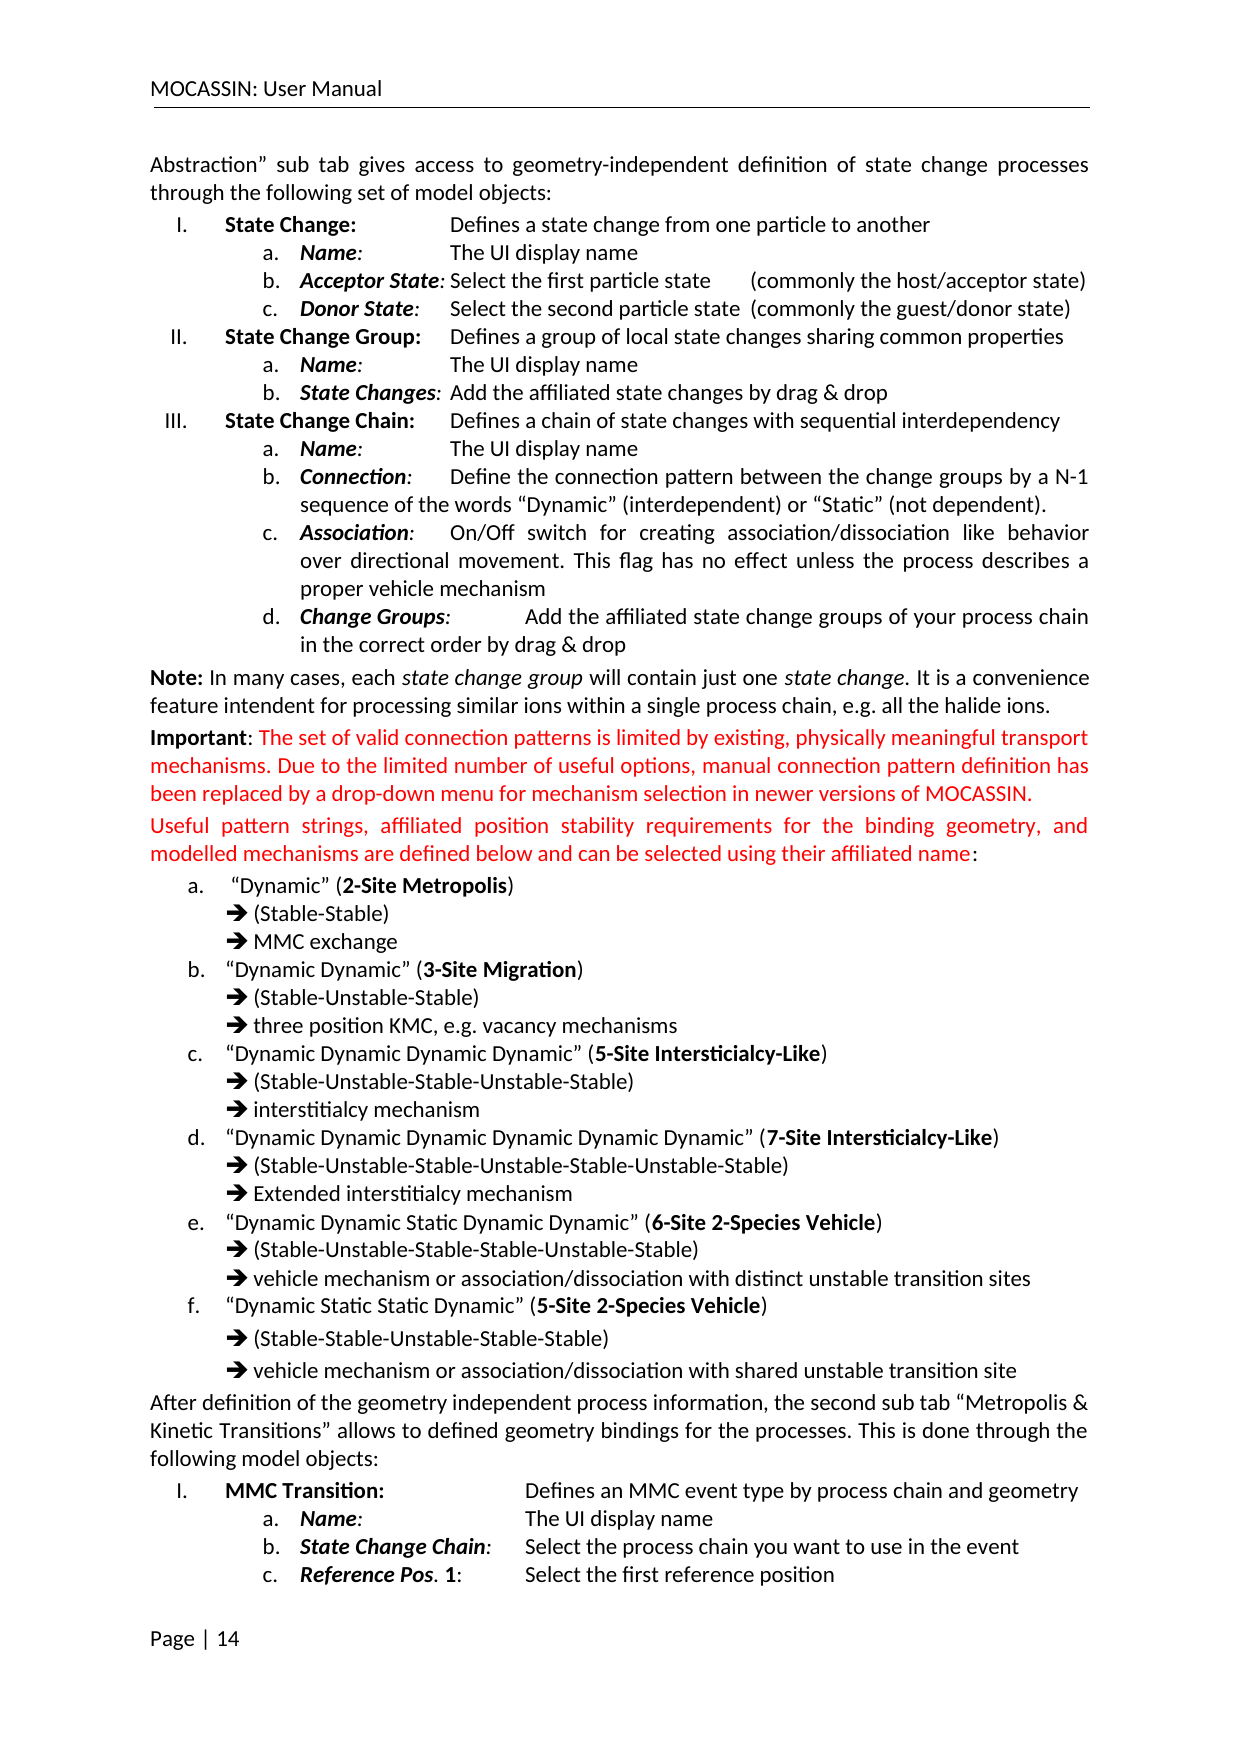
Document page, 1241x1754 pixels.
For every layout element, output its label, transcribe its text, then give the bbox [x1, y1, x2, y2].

list “Dynamic Dynamic” (3-Site Migration) [187, 955, 1090, 983]
list Reference Pos. 1: Select the first reference position [262, 1561, 1090, 1588]
list Name: The UI display name [262, 434, 1090, 462]
list Acceptor State: Select the first particle state (commonly the host/acceptor state) [262, 266, 1090, 294]
text Note: In many cases, each state change group will contain just one state change. It is a convenience feature intendent for processing similar ions within a single process chain, e.g. all the halide ions. [150, 663, 1090, 719]
list State Change Group: Defines a group of local state changes sharing common properties [187, 322, 1090, 350]
list Extended interstitialcy mechanism [225, 1179, 1090, 1208]
text Useful pattern strings, affiliated position stability requirements for the binding geometry, and modelled mechanisms are defined below and can be selected using their affiliated name: [150, 811, 1090, 867]
list Name: The UI display name [262, 238, 1090, 266]
list MMC Transition: Defines an MMC event type by process chain and geometry [187, 1476, 1090, 1504]
list MMC exchange [225, 927, 1090, 955]
list “Dynamic Static Static Dynamic” (5-Site 2-Species Vehicle) [187, 1292, 1090, 1320]
list (Stable-Unstable-Stable) [225, 983, 1090, 1011]
list interstitialcy mechanism [225, 1096, 1090, 1123]
list (Stable-Unstable-Stable-Stable-Unstable-Stable) [225, 1236, 1090, 1264]
list (Stable-Stable) [225, 899, 1090, 927]
list “Dynamic Dynamic Dynamic Dynamic” (5-Site Intersticialcy-Like) [187, 1039, 1090, 1067]
list Connection: Define the connection pattern between the change groups by a N-1 sequence of the words “Dynamic” (interdependent) or “Static” (not dependent). [262, 462, 1090, 518]
list Association: On/Off switch for creating association/dissociation like behavior over directional movement. This flag has no effect unless the process describes a proper vehicle mechanism [262, 518, 1090, 602]
list State Change: Defines a state change from one particle to another [187, 210, 1090, 238]
list Name: The UI display name [262, 1504, 1090, 1532]
list State Change Chain: Select the process chain you want to use in the event [262, 1532, 1090, 1561]
text After definition of the geometry independent process information, the second sub tab “Metropolis & Kinetic Transitions” allows to defined geometry bindings for the processes. This is done through the following model objects: [150, 1388, 1090, 1472]
list State Changes: Add the affiliated state changes by drag & drop [262, 378, 1090, 406]
list Change Groups: Add the affiliated state change groups of your process chain in the correct order by drag & drop [262, 602, 1090, 658]
list Name: The UI display name [262, 350, 1090, 378]
list three position KMC, e.g. vacancy mechanisms [225, 1011, 1090, 1039]
list Donor State: Select the second particle state (commonly the guest/donor state) [262, 294, 1090, 322]
text (Stable-Stable-Unstable-Stable-Stable) [150, 1324, 1090, 1352]
list vehicle mechanism or association/dissociation with distinct unstable transition sites [225, 1264, 1090, 1292]
list (Stable-Unstable-Stable-Unstable-Stable) [225, 1067, 1090, 1096]
list “Dynamic Dynamic Dynamic Dynamic Dynamic Dynamic” (7-Site Intersticialcy-Like) [187, 1123, 1090, 1152]
list “Dynamic” (2-Site Metropolis) [187, 871, 1090, 899]
text Important: The set of valid connection patterns is limited by existing, physically meaningful transport mechanisms. Due to the limited number of useful options, manual connection pattern definition has been replaced by a drop-down menu for mechanism selection in newer versions of MOCASSIN. [150, 723, 1090, 807]
list “Dynamic Dynamic Static Dynamic Dynamic” (6-Site 2-Species Vehicle) [187, 1208, 1090, 1236]
list vehicle mechanism or association/dissociation with shared unstable transition site [225, 1356, 1090, 1384]
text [150, 150, 1090, 206]
list (Stable-Unstable-Stable-Unstable-Stable-Unstable-Stable) [225, 1152, 1090, 1179]
list State Change Chain: Defines a chain of state changes with sequential interdependency [187, 406, 1090, 434]
